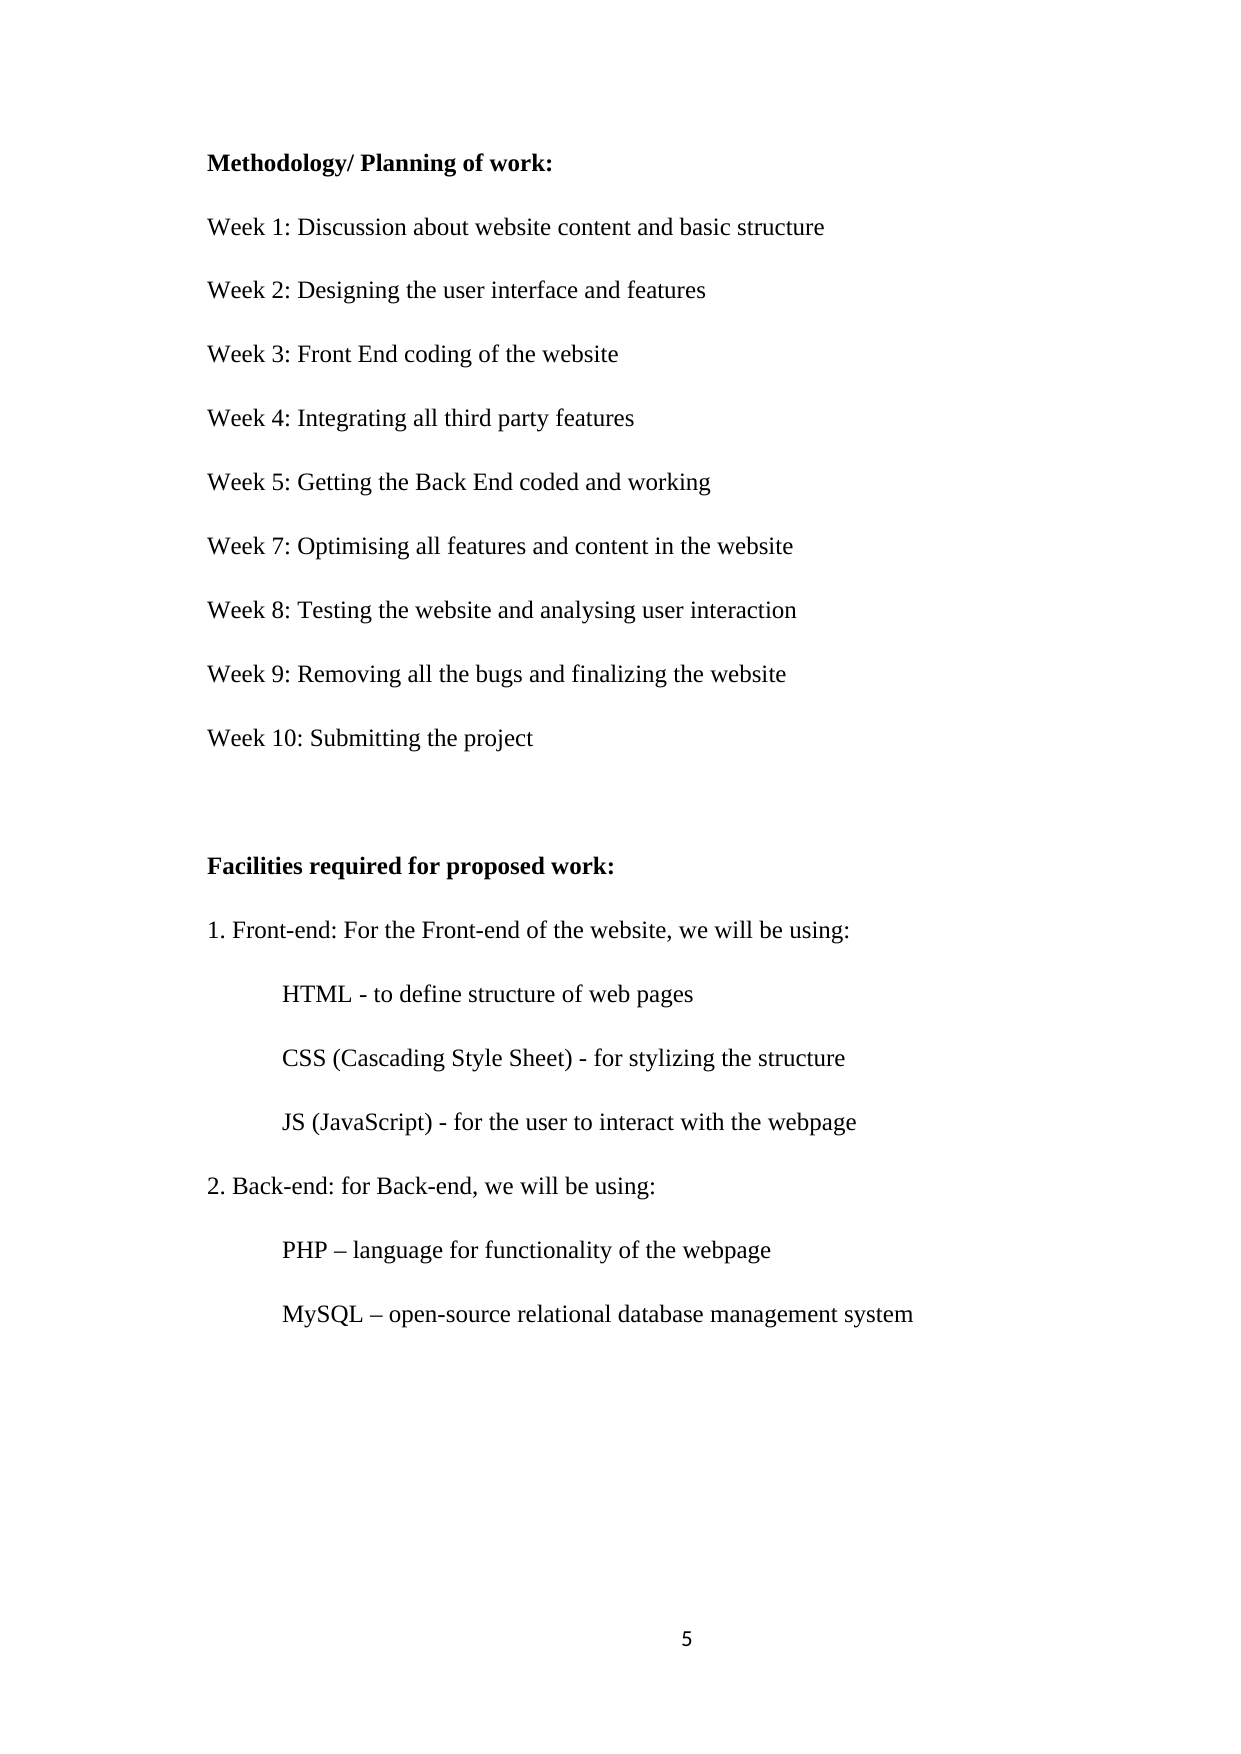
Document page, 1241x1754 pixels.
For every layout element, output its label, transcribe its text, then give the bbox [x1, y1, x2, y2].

text Week 9: Removing all the bugs and finalizing the website [207, 659, 1166, 688]
text Week 10: Submitting the project [207, 723, 1166, 752]
text Week 7: Optimising all features and content in the website [207, 531, 1166, 560]
text Week 2: Designing the user interface and features [207, 276, 1166, 304]
text Week 1: Discussion about website content and basic structure [207, 212, 1166, 240]
text Week 8: Testing the website and analysing user interaction [207, 595, 1166, 624]
text HTML - to define structure of web pages [207, 979, 1166, 1008]
text Week 5: Getting the Back End coded and working [207, 467, 1166, 496]
text Facilities required for proposed work: [207, 851, 1166, 880]
text 2. Back-end: for Back-end, we will be using: [207, 1171, 1166, 1200]
text 1. Front-end: For the Front-end of the website, we will be using: [207, 915, 1166, 944]
text CSS (Cascading Style Sheet) - for stylizing the structure [207, 1043, 1166, 1072]
text Week 3: Front End coding of the website [207, 339, 1166, 368]
text PHP – language for functionality of the webpage [207, 1235, 1166, 1264]
text Week 4: Integrating all third party features [207, 403, 1166, 432]
text MySQL – open-source relational database management system [207, 1299, 1166, 1328]
text JS (JavaScript) - for the user to interact with the webpage [207, 1107, 1166, 1136]
text Methodology/ Planning of work: [207, 148, 1166, 176]
